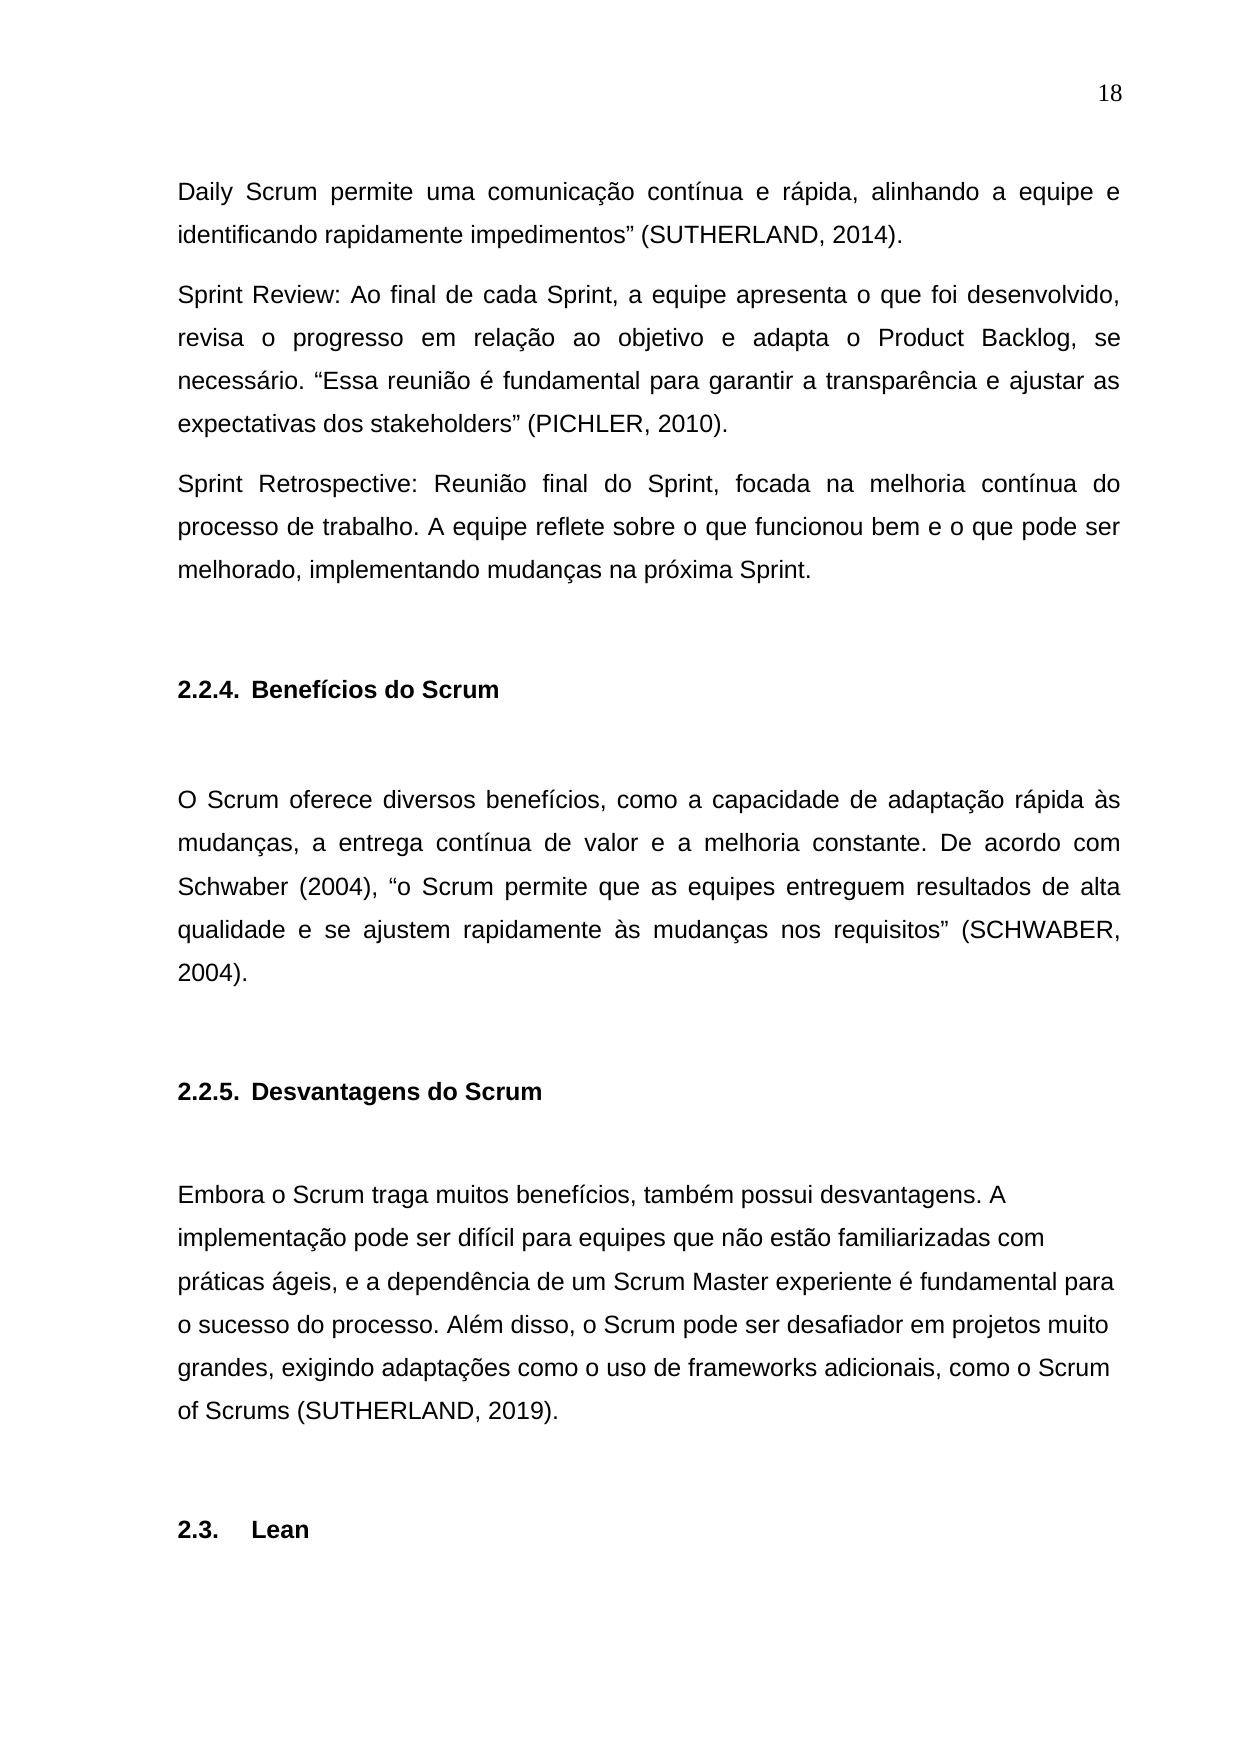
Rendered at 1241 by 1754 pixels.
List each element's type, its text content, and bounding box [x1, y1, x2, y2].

subtitle Benefícios do Scrum [177, 675, 1122, 704]
subtitle Lean [177, 1515, 1122, 1544]
text O Scrum oferece diversos benefícios, como a capacidade de adaptação rápida às mudanças, a entrega contínua de valor e a melhoria constante. De acordo com Schwaber (2004), “o Scrum permite que as equipes entreguem resultados de alta qualidade e se ajustem rapidamente às mudanças nos requisitos” (SCHWABER, 2004). [177, 785, 1122, 986]
text Sprint Review: Ao final de cada Sprint, a equipe apresenta o que foi desenvolvido, revisa o progresso em relação ao objetivo e adapta o Product Backlog, se necessário. “Essa reunião é fundamental para garantir a transparência e ajustar as expectativas dos stakeholders” (PICHLER, 2010). [177, 280, 1122, 438]
text Embora o Scrum traga muitos benefícios, também possui desvantagens. A implementação pode ser difícil para equipes que não estão familiarizadas com práticas ágeis, e a dependência de um Scrum Master experiente é fundamental para o sucesso do processo. Além disso, o Scrum pode ser desafiador em projetos muito grandes, exigindo adaptações como o uso de frameworks adicionais, como o Scrum of Scrums (SUTHERLAND, 2019). [177, 1180, 1122, 1424]
subtitle Desvantagens do Scrum [177, 1077, 1122, 1106]
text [177, 177, 1122, 249]
text Sprint Retrospective: Reunião final do Sprint, focada na melhoria contínua do processo de trabalho. A equipe reflete sobre o que funcionou bem e o que pode ser melhorado, implementando mudanças na próxima Sprint. [177, 469, 1122, 584]
